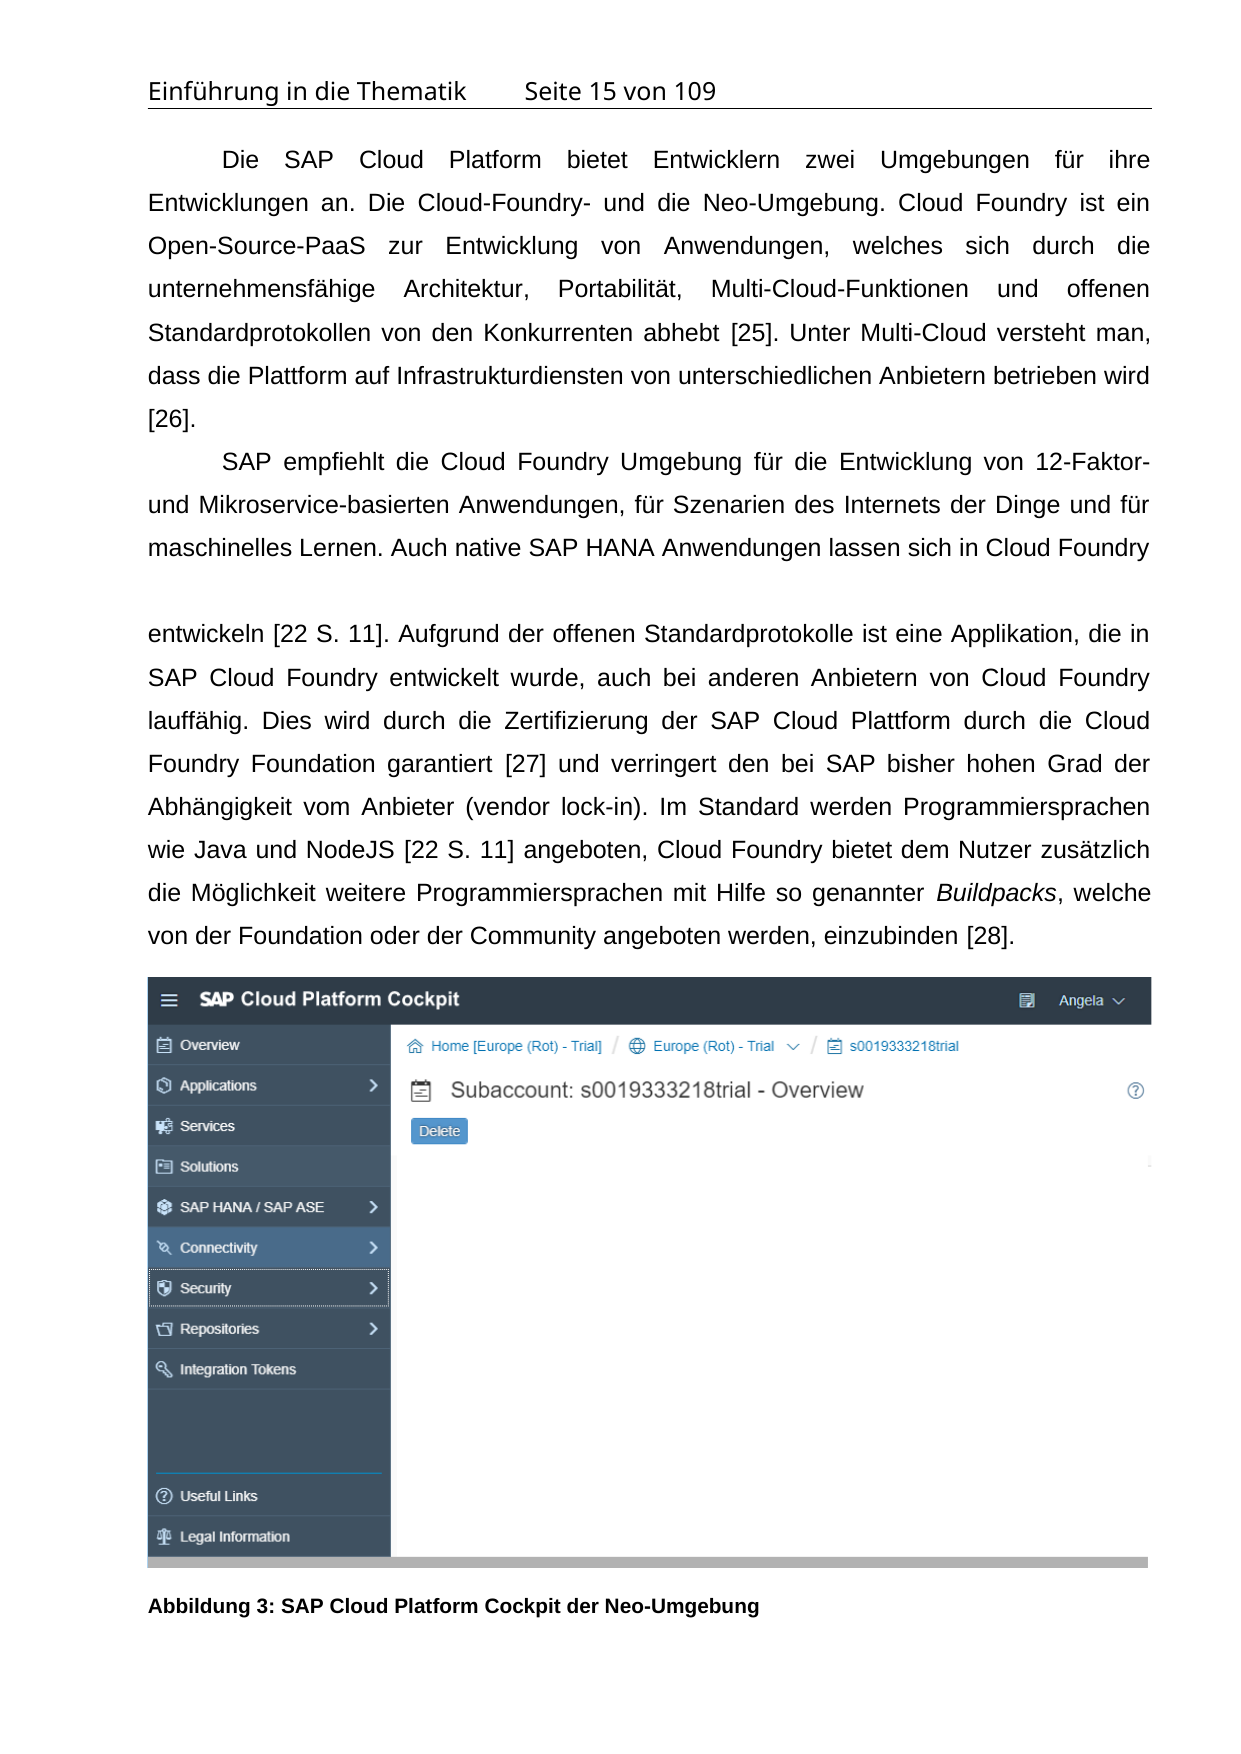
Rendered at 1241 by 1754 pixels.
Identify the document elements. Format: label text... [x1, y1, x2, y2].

text Die SAP Cloud Platform bietet Entwicklern zwei Umgebungen für ihre Entwicklungen an. Die Cloud-Foundry- und die Neo-Umgebung. Cloud Foundry ist ein Open-Source-PaaS zur Entwicklung von Anwendungen, welches sich durch die unternehmensfähige Architektur, Portabilität, Multi-Cloud-Funktionen und offenen Standardprotokollen von den Konkurrenten abhebt . Unter Multi-Cloud versteht man, dass die Plattform auf Infrastrukturdiensten von unterschiedlichen Anbietern betrieben wird. [148, 145, 1152, 433]
text entwickeln . Aufgrund der offenen Standardprotokolle ist eine Applikation, die in SAP Cloud Foundry entwickelt wurde, auch bei anderen Anbietern von Cloud Foundry lauffähig. Dies wird durch die Zertifizierung der SAP Cloud Plattform durch die Cloud Foundry Foundation garantiert und verringert den bei SAP bisher hohen Grad der Abhängigkeit vom Anbieter (vendor lock-in). Im Standard werden Programmiersprachen wie Java und NodeJS angeboten, Cloud Foundry bietet dem Nutzer zusätzlich die Möglichkeit weitere Programmiersprachen mit Hilfe so genannter Buildpacks, welche von der Foundation oder der Community angeboten werden, einzubinden . [148, 619, 1152, 950]
text SAP empfiehlt die Cloud Foundry Umgebung für die Entwicklung von 12-Faktor- und Mikroservice-basierten Anwendungen, für Szenarien des Internets der Dinge und für maschinelles Lernen. Auch native SAP HANA Anwendungen lassen sich in Cloud Foundry [148, 447, 1152, 605]
text Abbildung 3: SAP Cloud Platform Cockpit der Neo-Umgebung [148, 1568, 1152, 1618]
picture [147, 977, 1152, 1568]
